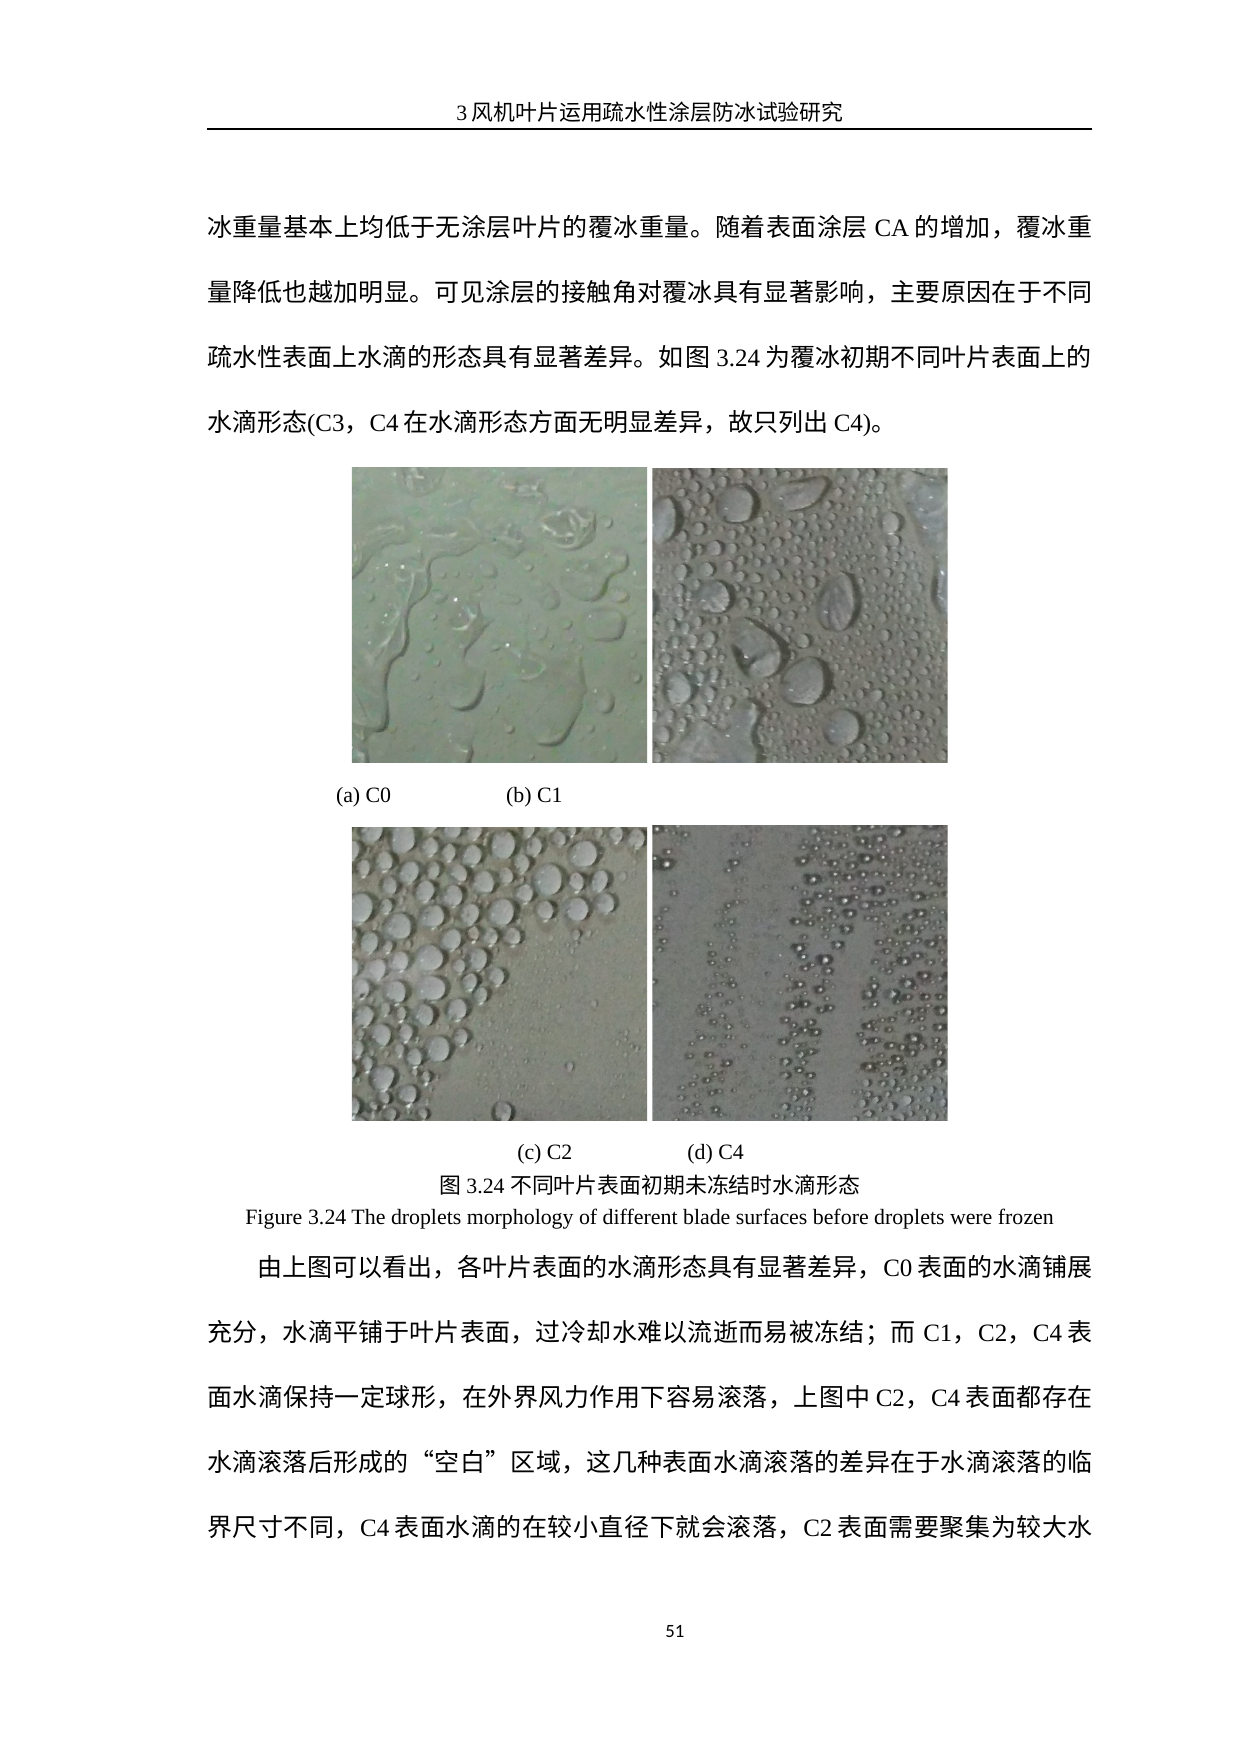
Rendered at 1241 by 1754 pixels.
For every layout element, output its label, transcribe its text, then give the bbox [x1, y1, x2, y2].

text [207, 1233, 1092, 1558]
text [207, 193, 1092, 453]
text (c) C2 (d) C4 [207, 1135, 992, 1168]
picture [652, 468, 948, 763]
picture [652, 825, 948, 1121]
picture [351, 827, 648, 1121]
text (a) C0 (b) C1 [207, 778, 992, 810]
picture [351, 467, 648, 763]
